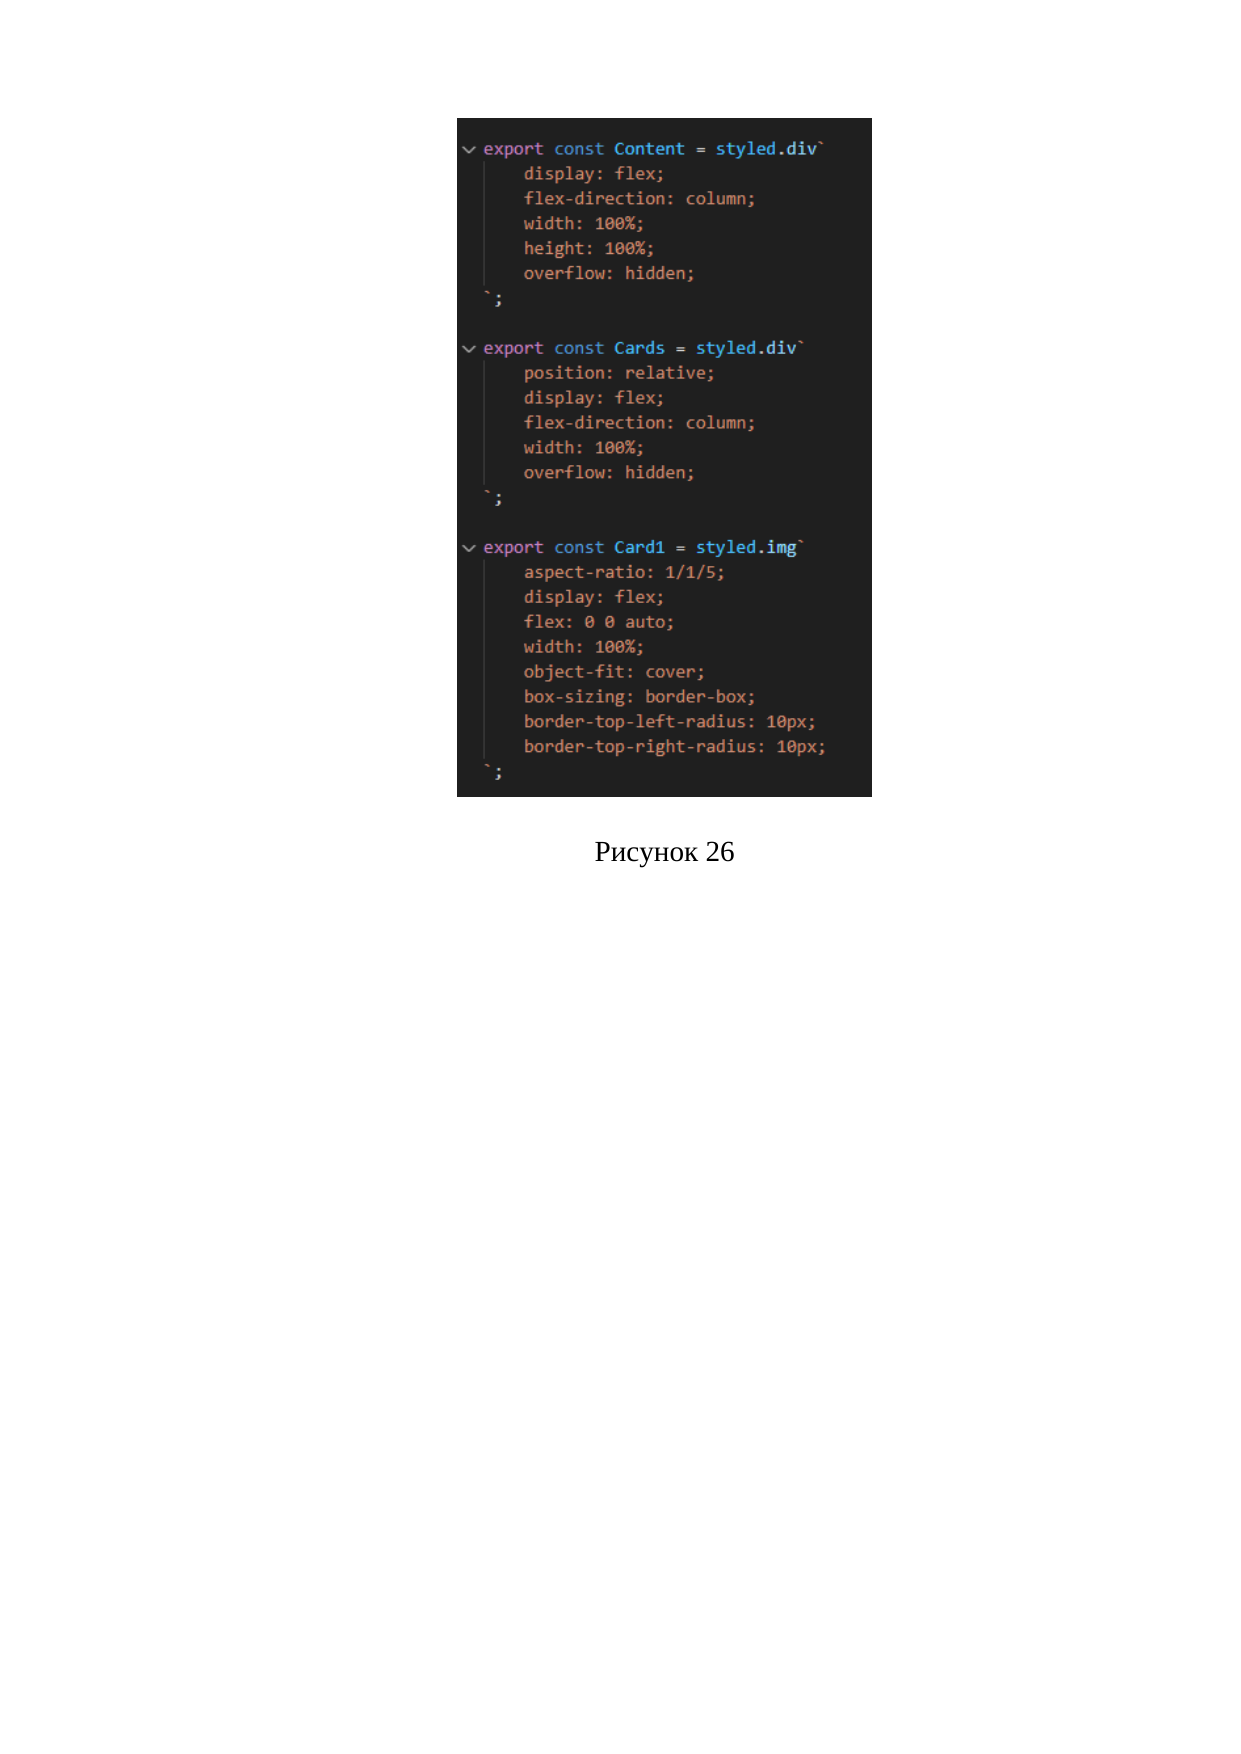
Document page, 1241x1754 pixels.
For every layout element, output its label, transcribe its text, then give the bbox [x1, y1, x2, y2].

picture [457, 118, 872, 797]
text Рисунок 26 [177, 834, 1152, 867]
